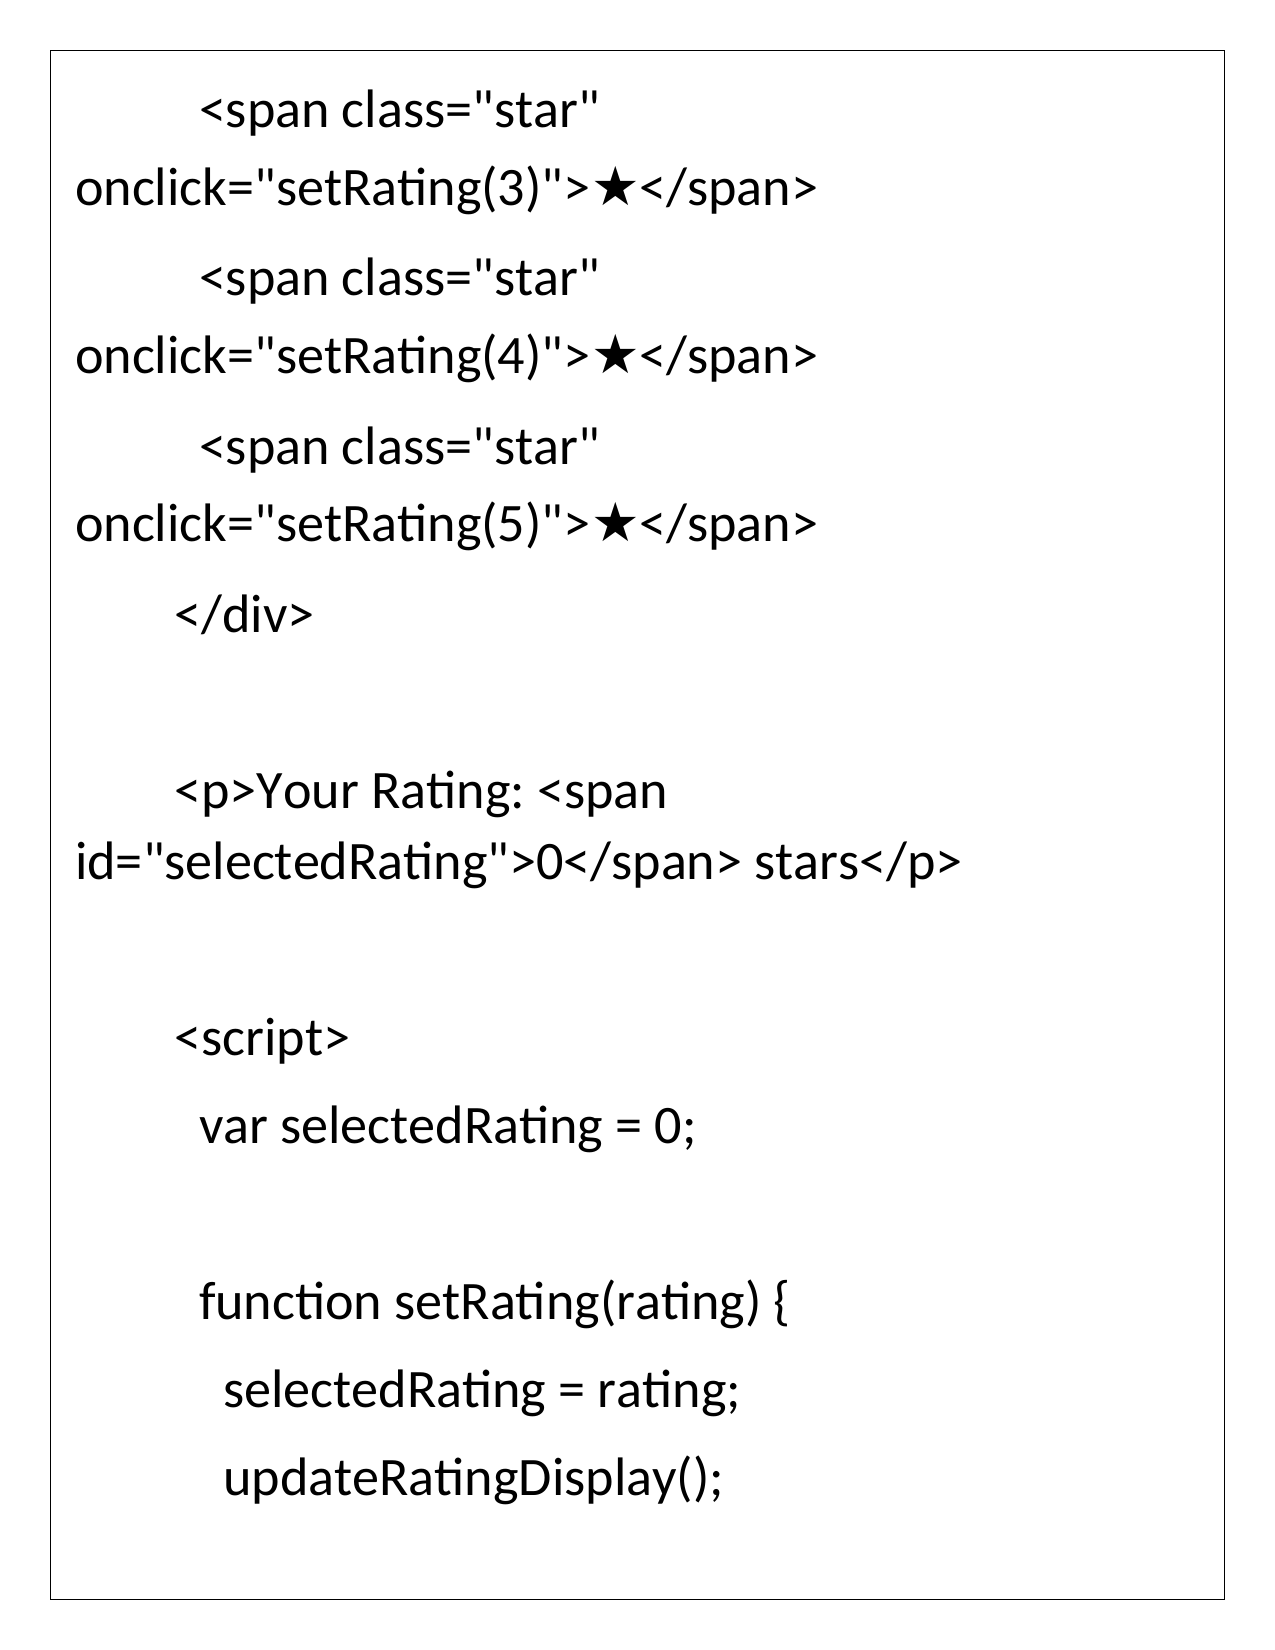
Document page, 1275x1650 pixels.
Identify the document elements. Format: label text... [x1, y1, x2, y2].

text updateRatingDisplay(); [75, 1443, 1200, 1509]
text var selectedRating = 0; [75, 1091, 1200, 1157]
text <span class="star" onclick="setRating(3)">★</span> [75, 75, 1200, 221]
text selectedRating = rating; [75, 1355, 1200, 1421]
text <p>Your Rating: <span id="selectedRating">0</span> stars</p> [75, 756, 1200, 893]
text <span class="star" onclick="setRating(5)">★</span> [75, 411, 1200, 557]
text <span class="star" onclick="setRating(4)">★</span> [75, 243, 1200, 389]
text </div> [75, 580, 1200, 646]
text <script> [75, 1003, 1200, 1069]
text function setRating(rating) { [75, 1267, 1200, 1333]
